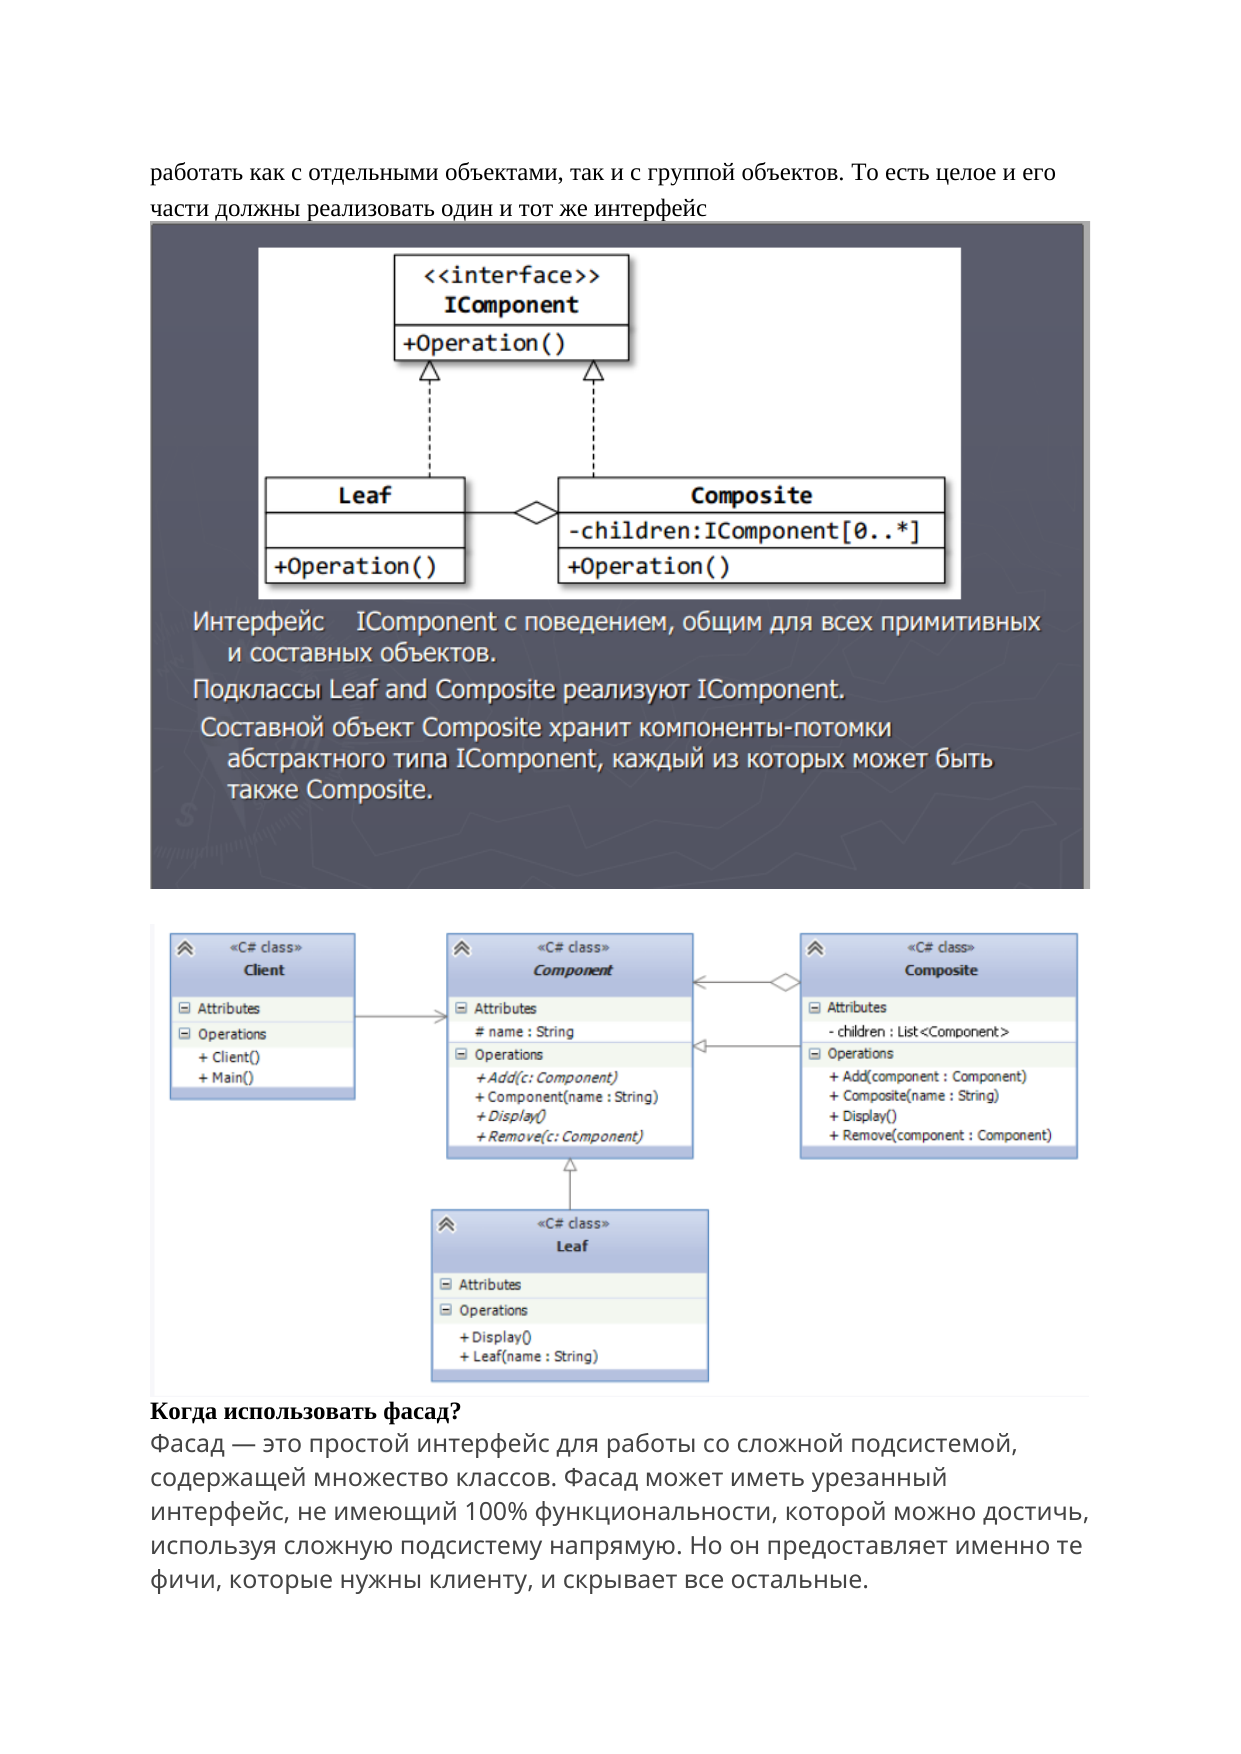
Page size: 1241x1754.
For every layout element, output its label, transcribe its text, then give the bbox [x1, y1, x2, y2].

text Фасад — это простой интерфейс для работы со сложной подсистемой, содержащей множество классов. Фасад может иметь урезанный интерфейс, не имеющий 100% функциональности, которой можно достичь, используя сложную подсистему напрямую. Но он предоставляет именно те фичи, которые нужны клиенту, и скрывает все остальные. [150, 1425, 1090, 1596]
picture [150, 924, 1089, 1397]
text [150, 150, 1090, 221]
picture [150, 221, 1091, 889]
